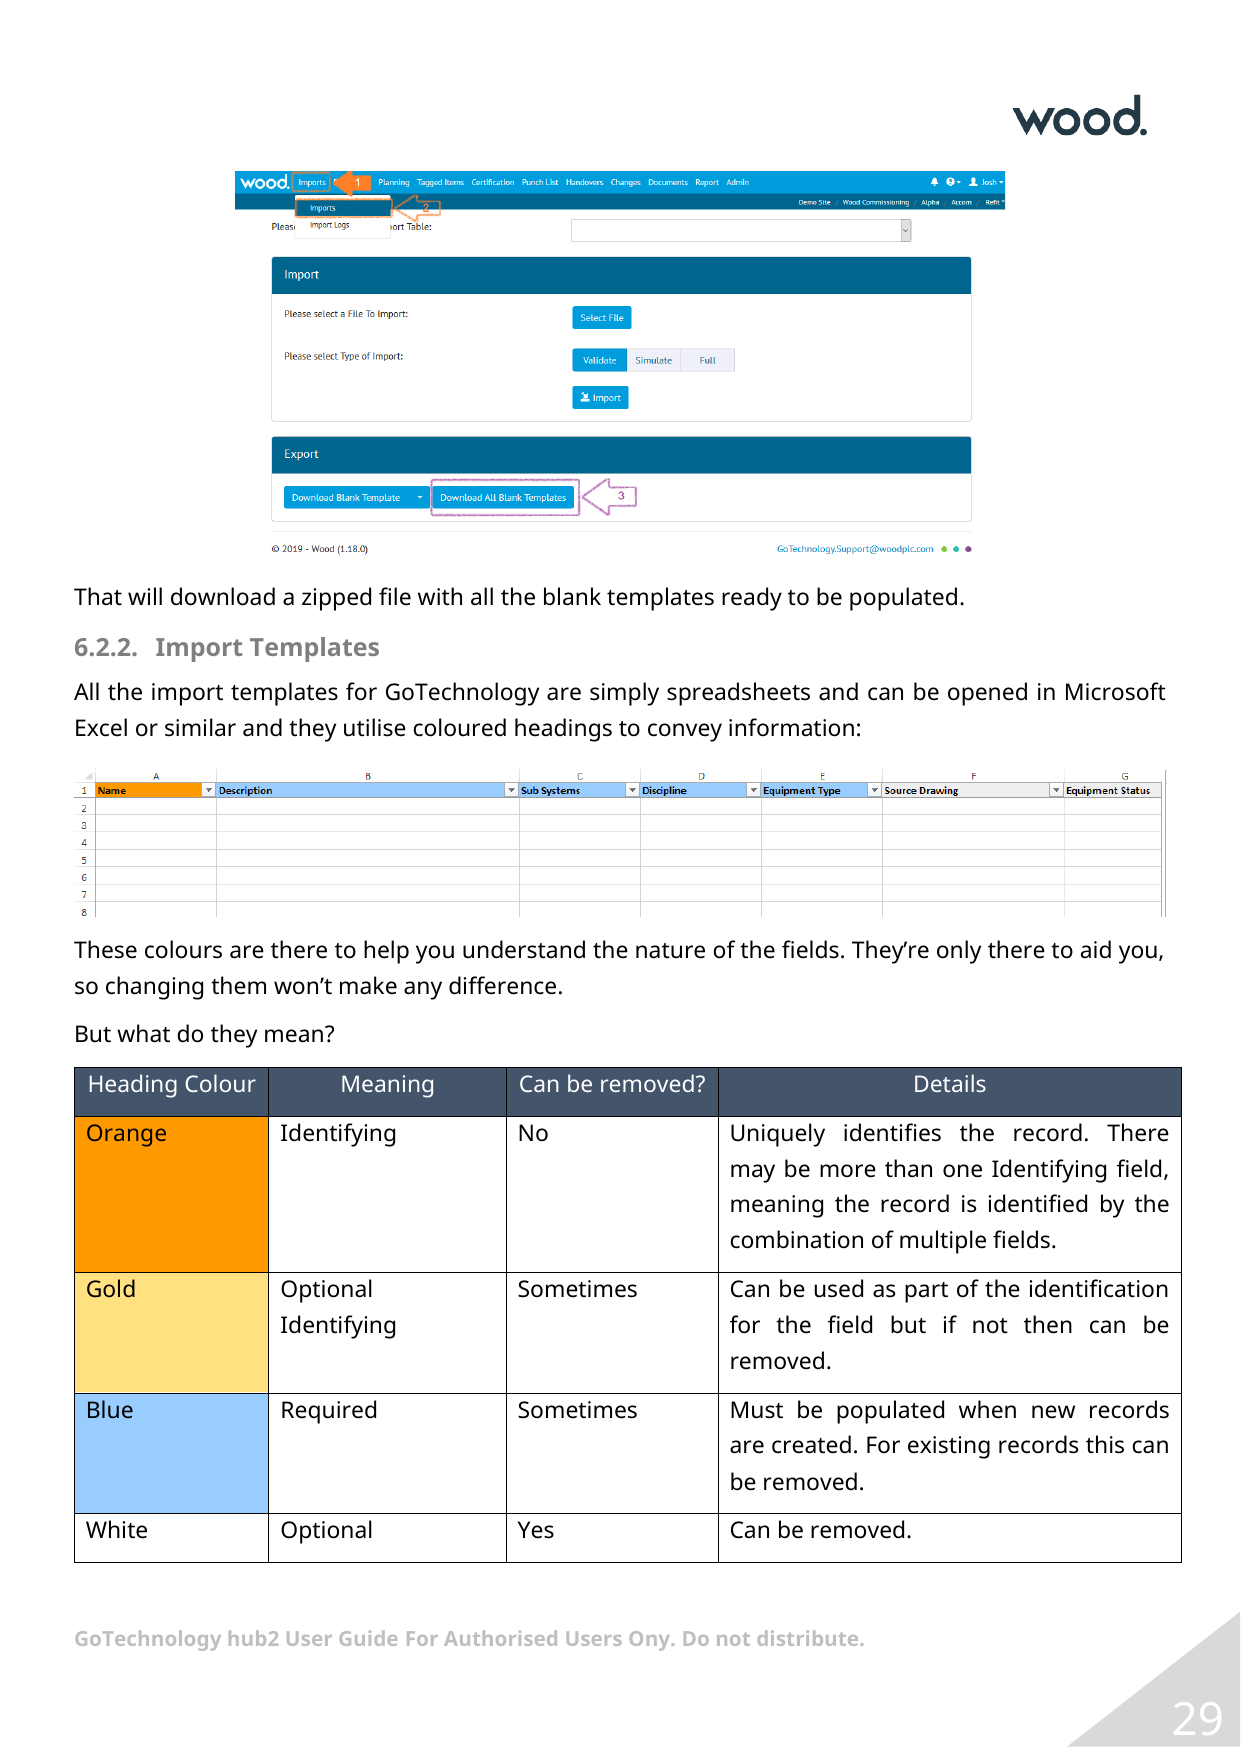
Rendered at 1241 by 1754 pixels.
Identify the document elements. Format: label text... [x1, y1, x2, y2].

table_cell Sometimes [507, 1273, 718, 1392]
table_cell Can be used as part of the identification for the field but if not then can be removed. [719, 1273, 1181, 1392]
picture [292, 171, 330, 192]
table_cell Identifying [269, 1117, 506, 1272]
picture [991, 73, 1167, 156]
table_header Can be removed? [507, 1068, 718, 1116]
table_cell Can be removed. [719, 1514, 1181, 1562]
table_cell Uniquely identifies the record. There may be more than one Identifying field, meaning the record is identified by the combination of multiple fields. [719, 1117, 1181, 1272]
picture [73, 760, 1167, 917]
table_cell Orange [75, 1117, 268, 1272]
table_cell Gold [75, 1273, 268, 1392]
table_cell White [75, 1514, 268, 1562]
table_header Details [719, 1068, 1181, 1116]
text These colours are there to help you understand the nature of the fields. They’re only there to aid you, so changing them won’t make any difference. [74, 934, 1167, 1001]
table_cell Required [269, 1394, 506, 1513]
table_cell Optional [269, 1514, 506, 1562]
table_cell No [507, 1117, 718, 1272]
table_cell Optional Identifying [269, 1273, 506, 1392]
text But what do they mean? [74, 1018, 1167, 1050]
subtitle Import Templates [74, 629, 1167, 664]
text That will download a zipped file with all the blank templates ready to be populated. [74, 581, 1167, 612]
picture [235, 171, 1006, 564]
text All the import templates for GoTechnology are simply spreadsheets and can be opened in Microsoft Excel or similar and they utilise coloured headings to convey information: [74, 676, 1167, 743]
table_cell Sometimes [507, 1394, 718, 1513]
table_cell Blue [75, 1394, 268, 1513]
table_cell Must be populated when new records are created. For existing records this can be removed. [719, 1394, 1181, 1513]
table_cell Yes [507, 1514, 718, 1562]
table_header Heading Colour [75, 1068, 268, 1116]
table_header Meaning [269, 1068, 506, 1116]
